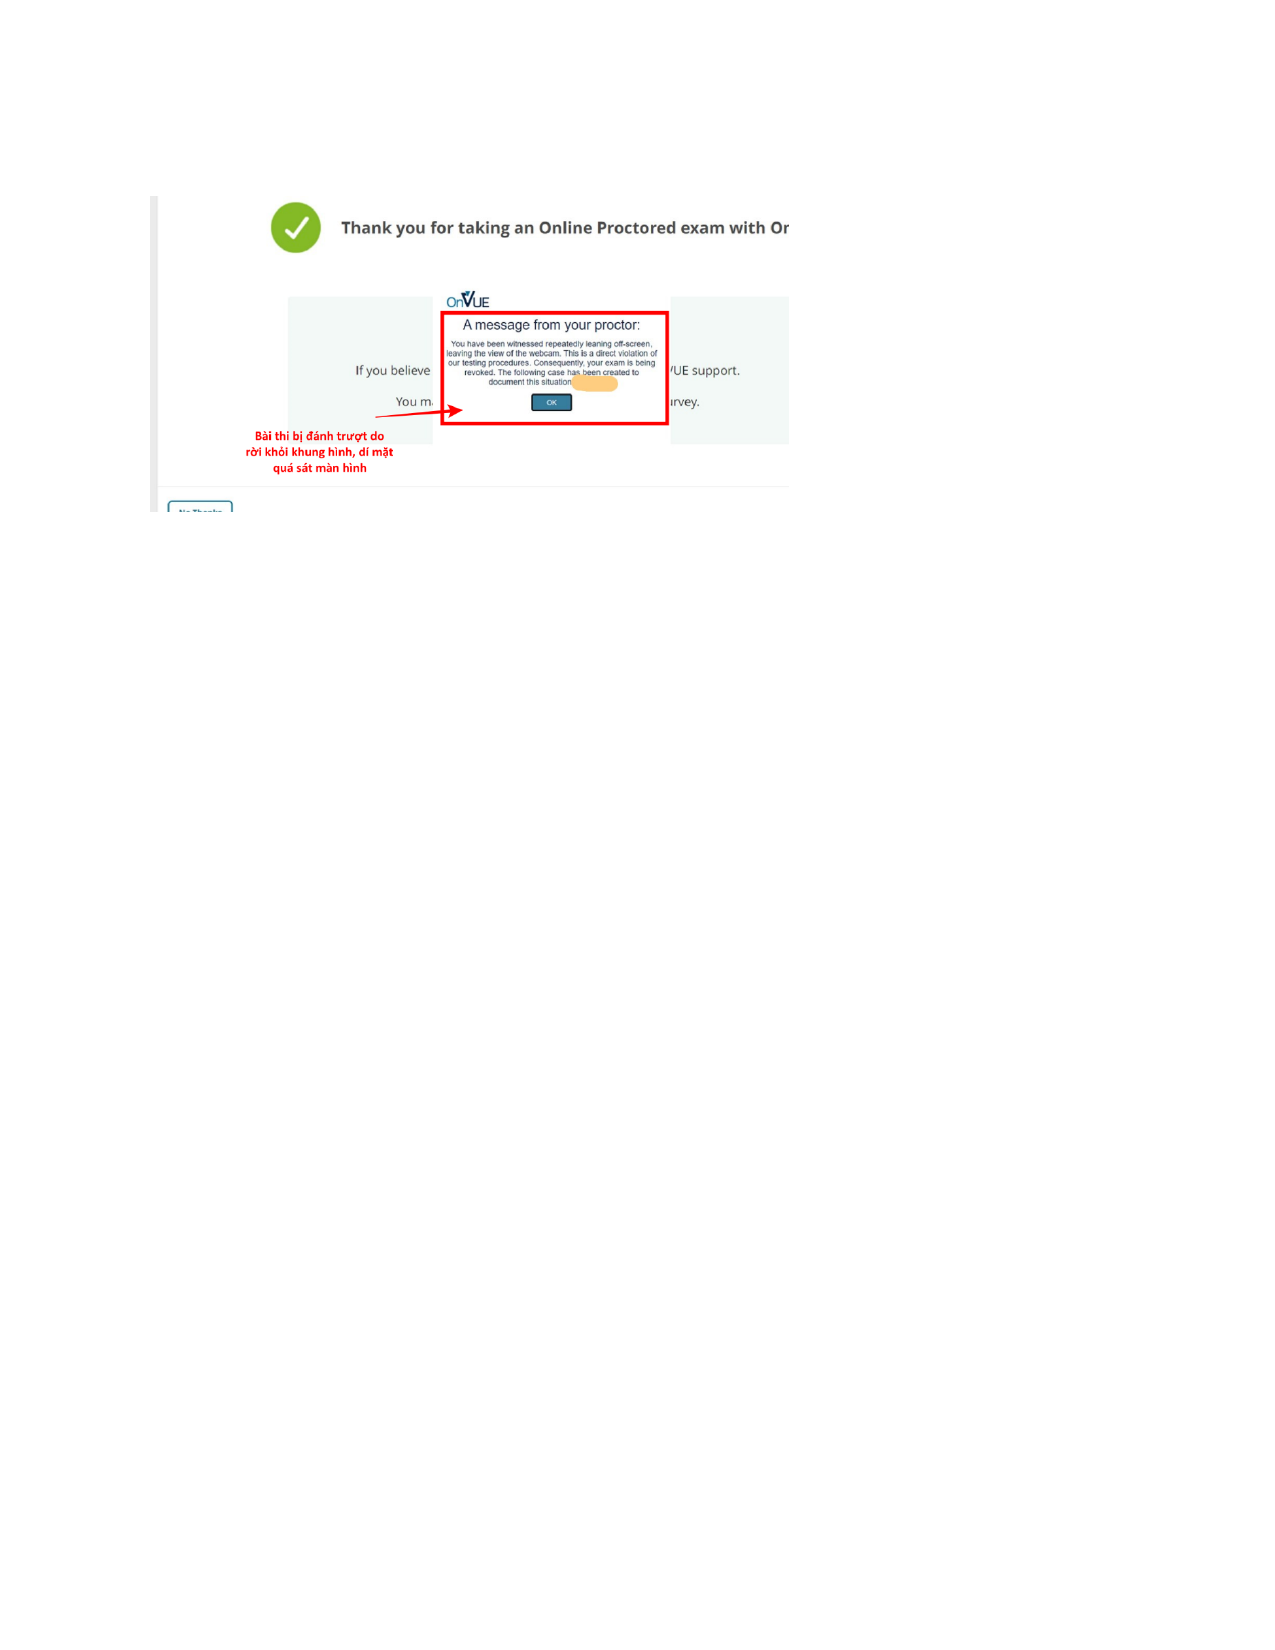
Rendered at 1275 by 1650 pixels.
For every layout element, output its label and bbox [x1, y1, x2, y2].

picture [150, 196, 789, 512]
